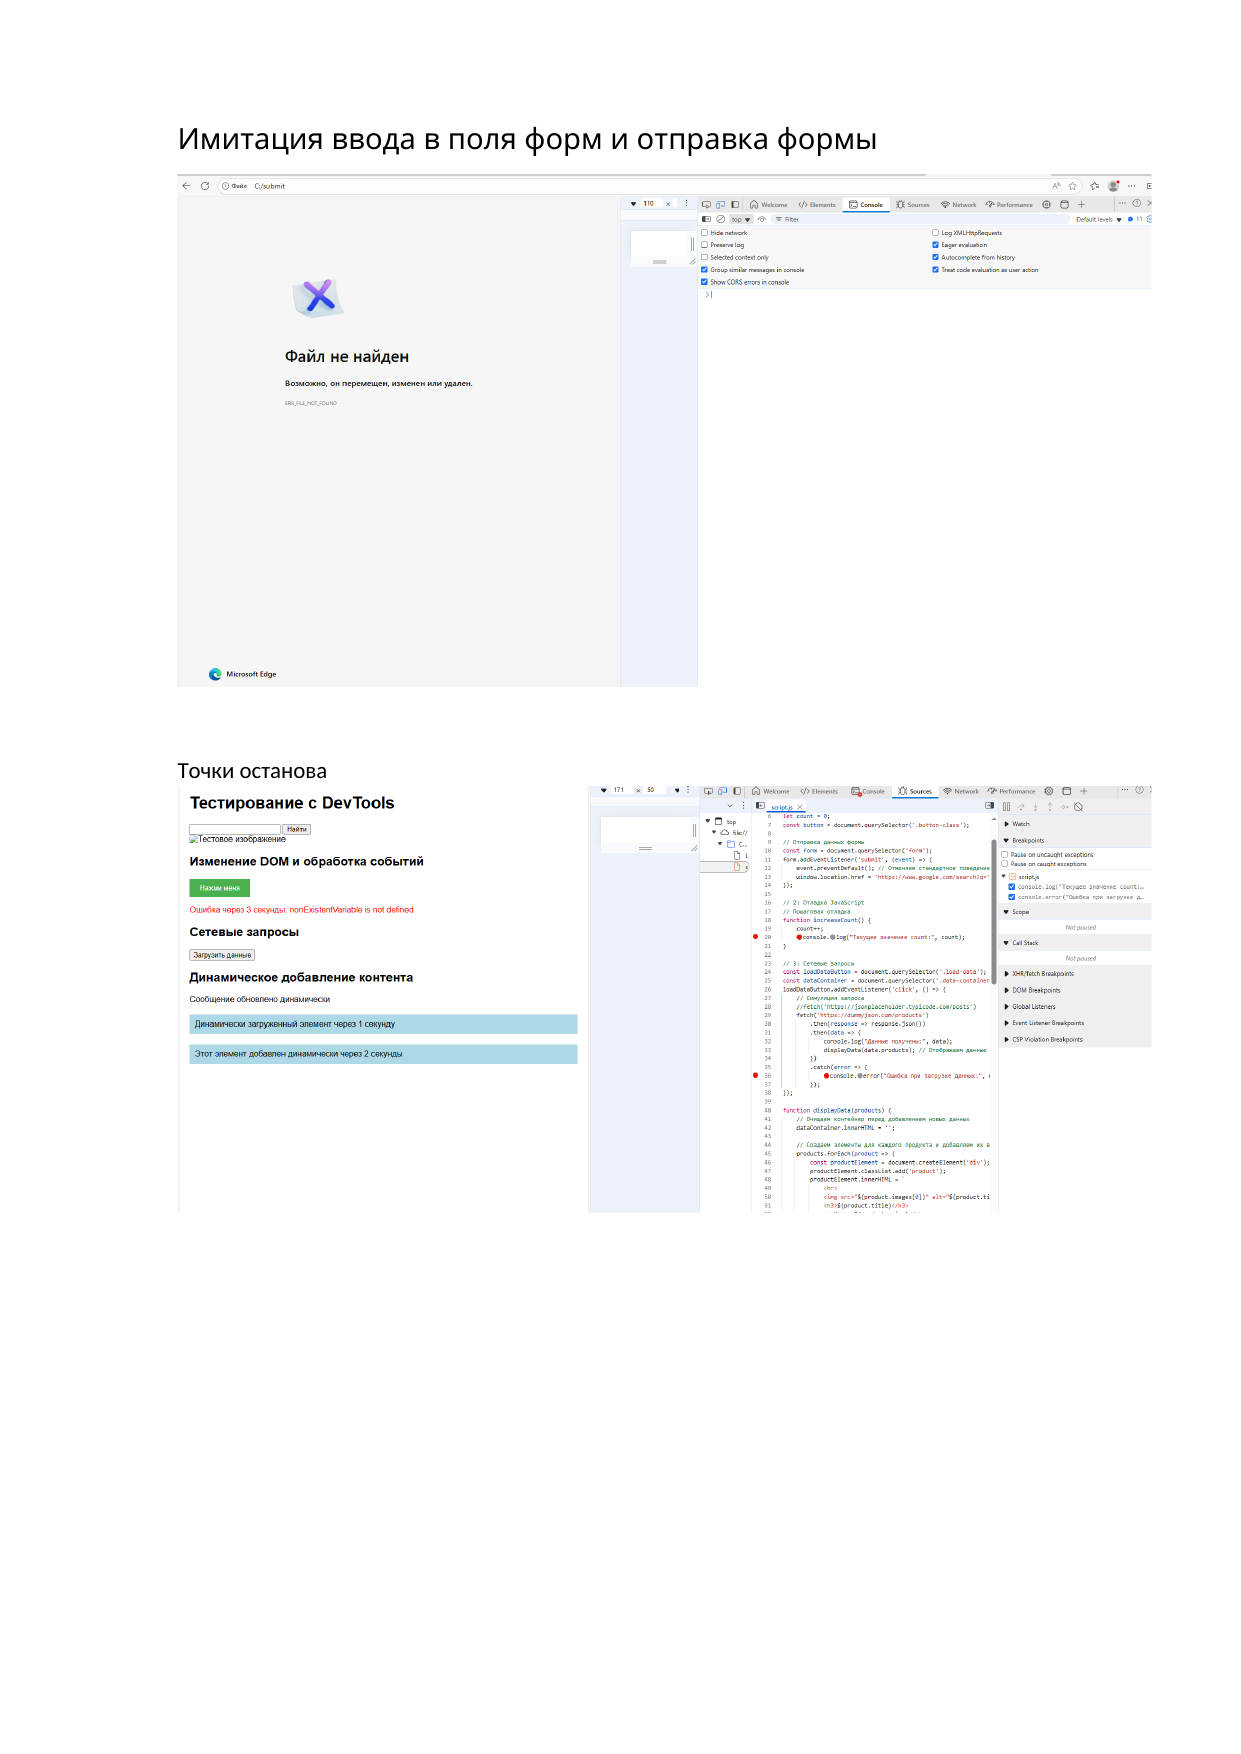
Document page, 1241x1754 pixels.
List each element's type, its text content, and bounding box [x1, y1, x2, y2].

text Точки останова [177, 756, 1152, 786]
picture [177, 786, 1152, 1213]
text Имитация ввода в поля форм и отправка формы [177, 118, 1152, 158]
picture [177, 174, 1152, 687]
